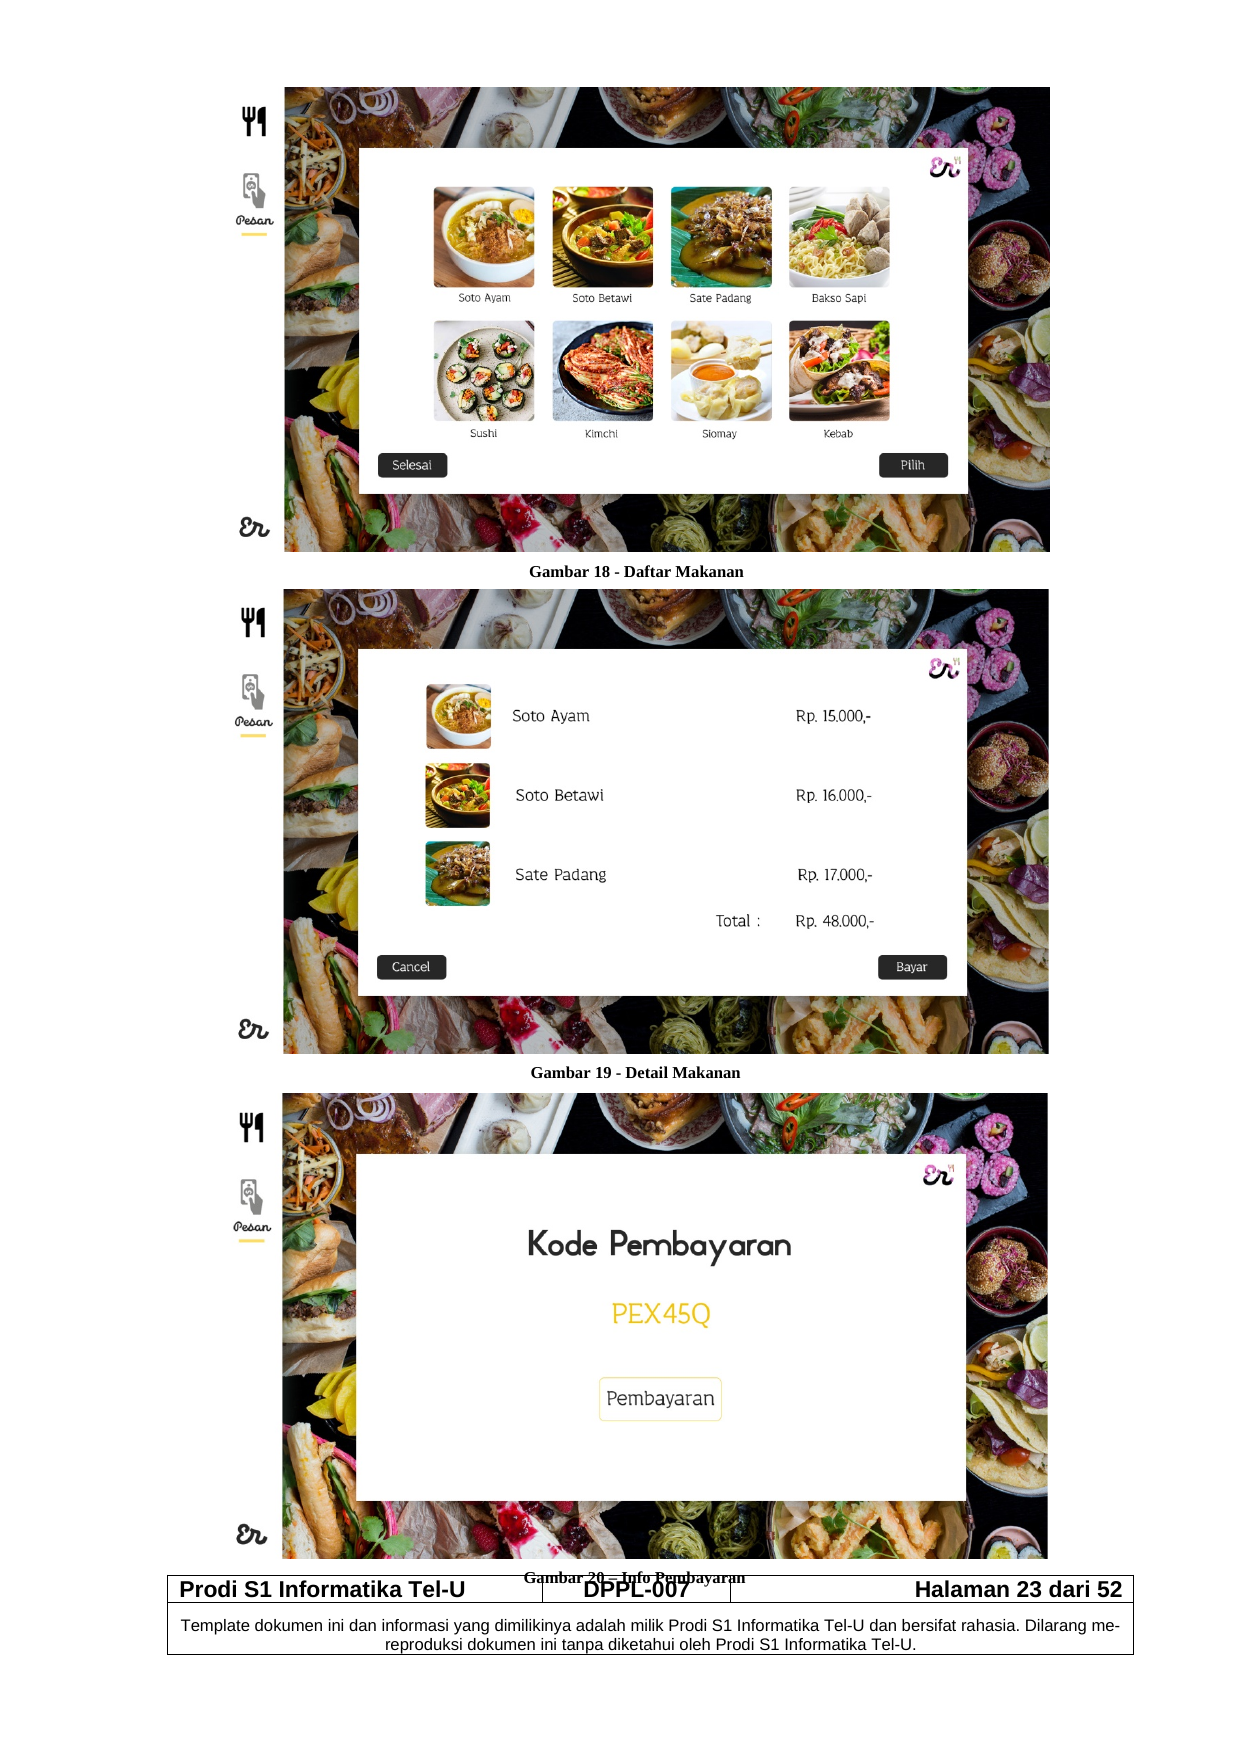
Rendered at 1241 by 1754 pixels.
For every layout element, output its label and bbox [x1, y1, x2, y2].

picture [223, 87, 1050, 552]
picture [221, 1093, 1048, 1559]
picture [222, 589, 1049, 1054]
